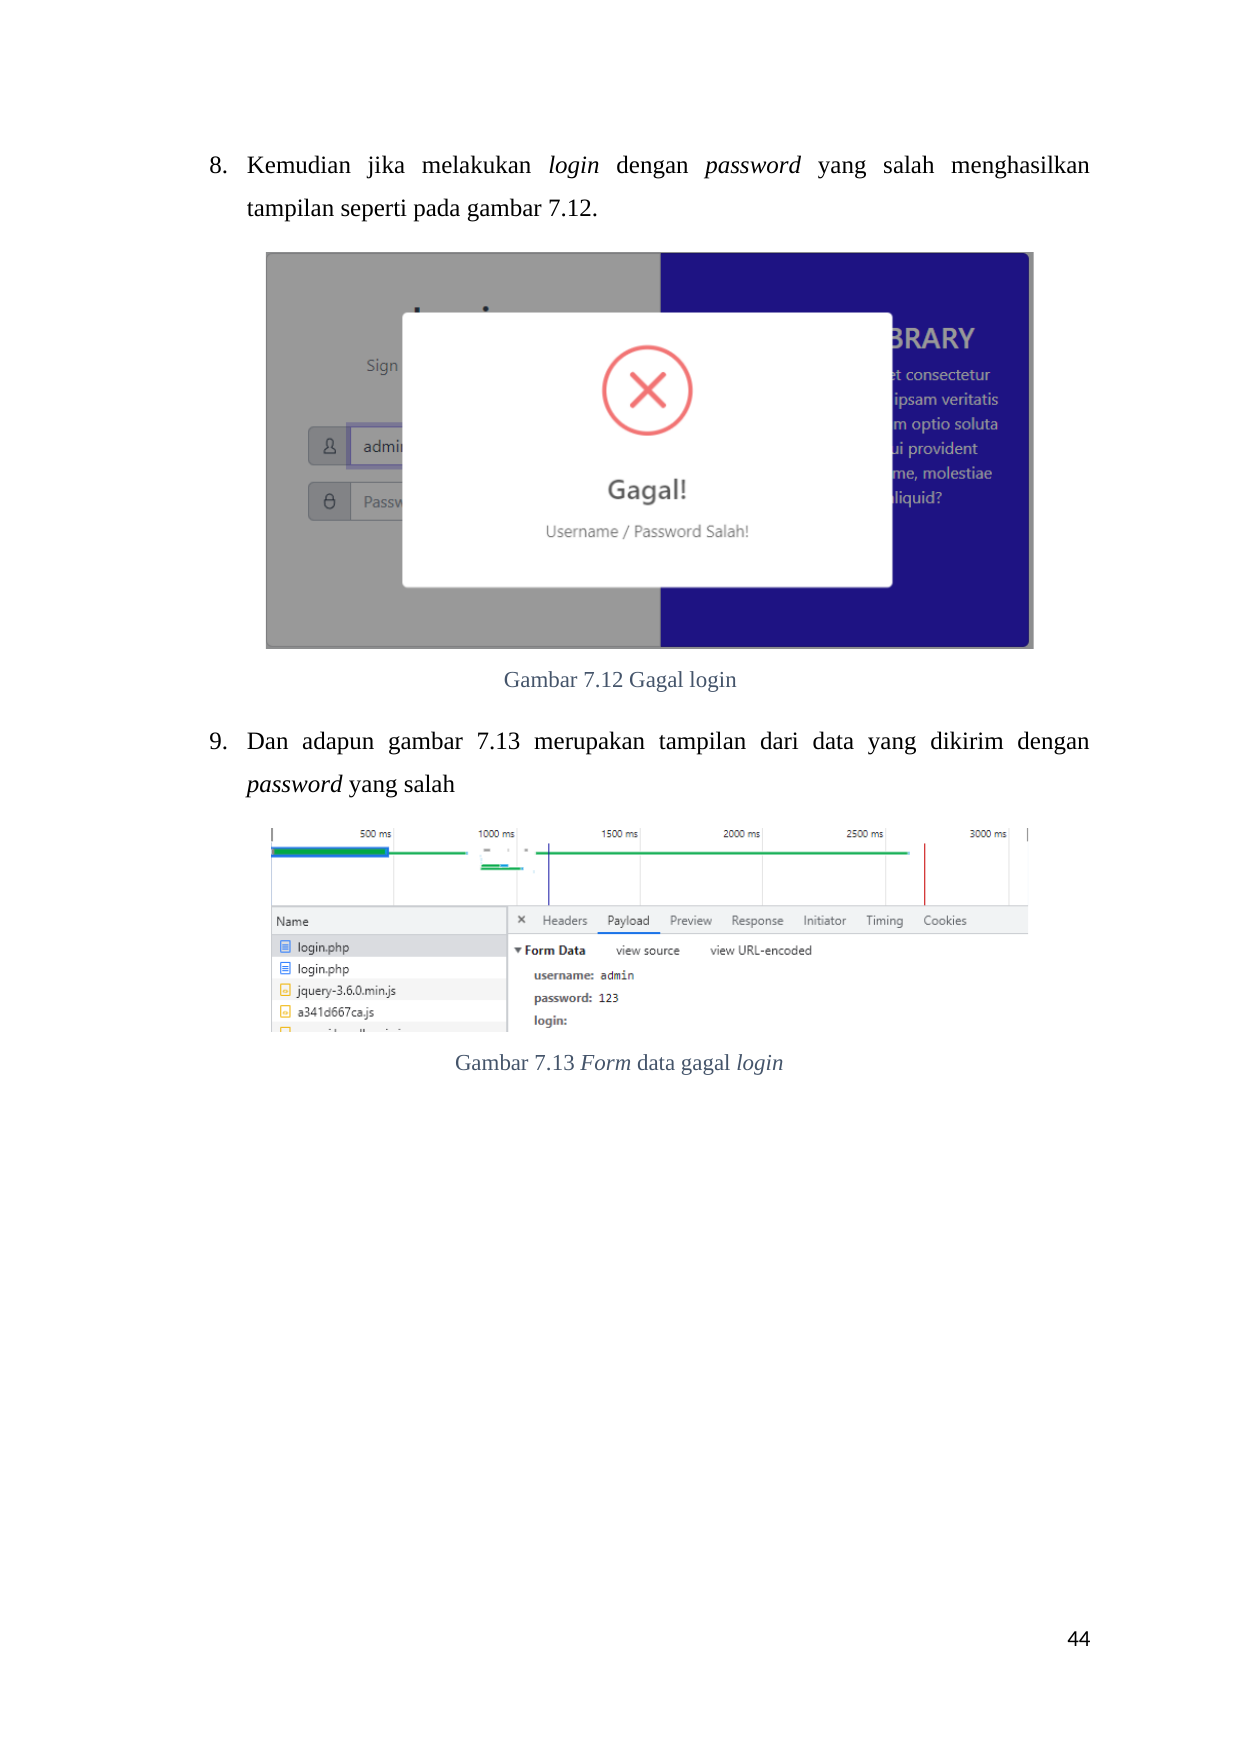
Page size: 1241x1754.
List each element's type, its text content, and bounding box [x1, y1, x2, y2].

list Dan adapun gambar 7.13 merupakan tampilan dari data yang dikirim dengan password yang salah [209, 726, 1090, 798]
list Kemudian jika melakukan login dengan password yang salah menghasilkan tampilan seperti pada gambar 7.12. [209, 150, 1090, 222]
text Gambar 7.12 Gagal login [150, 666, 1090, 692]
text Gambar 7.13 Form data gagal login [150, 1048, 1090, 1075]
picture [271, 828, 1029, 1032]
picture [265, 252, 1034, 649]
